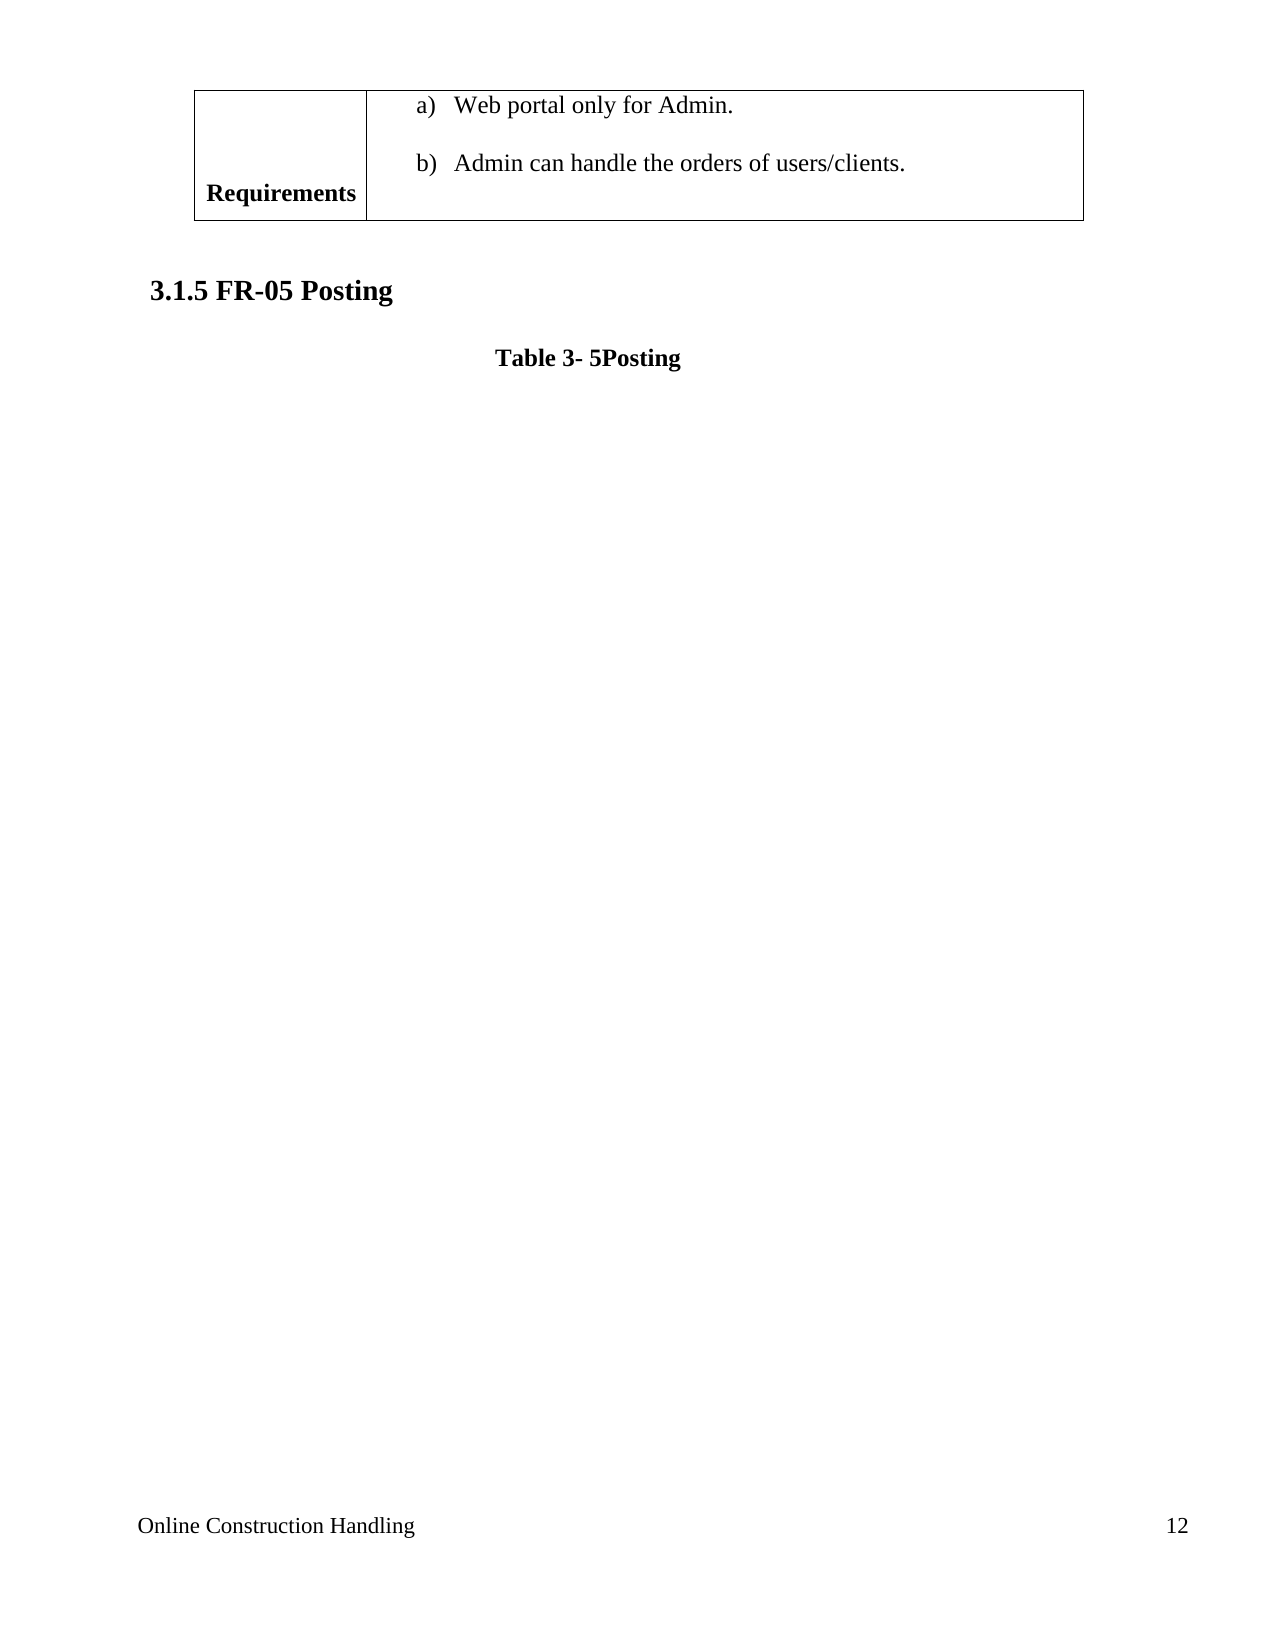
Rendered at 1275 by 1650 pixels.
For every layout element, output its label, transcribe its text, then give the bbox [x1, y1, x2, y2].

subtitle FR-05 Posting [150, 273, 459, 306]
table_cell Requirements [195, 91, 366, 220]
text Table 3- 5Posting [495, 343, 1217, 372]
table_cell Web portal only for Admin. Admin can handle the orders of users/clients. [367, 91, 1083, 220]
